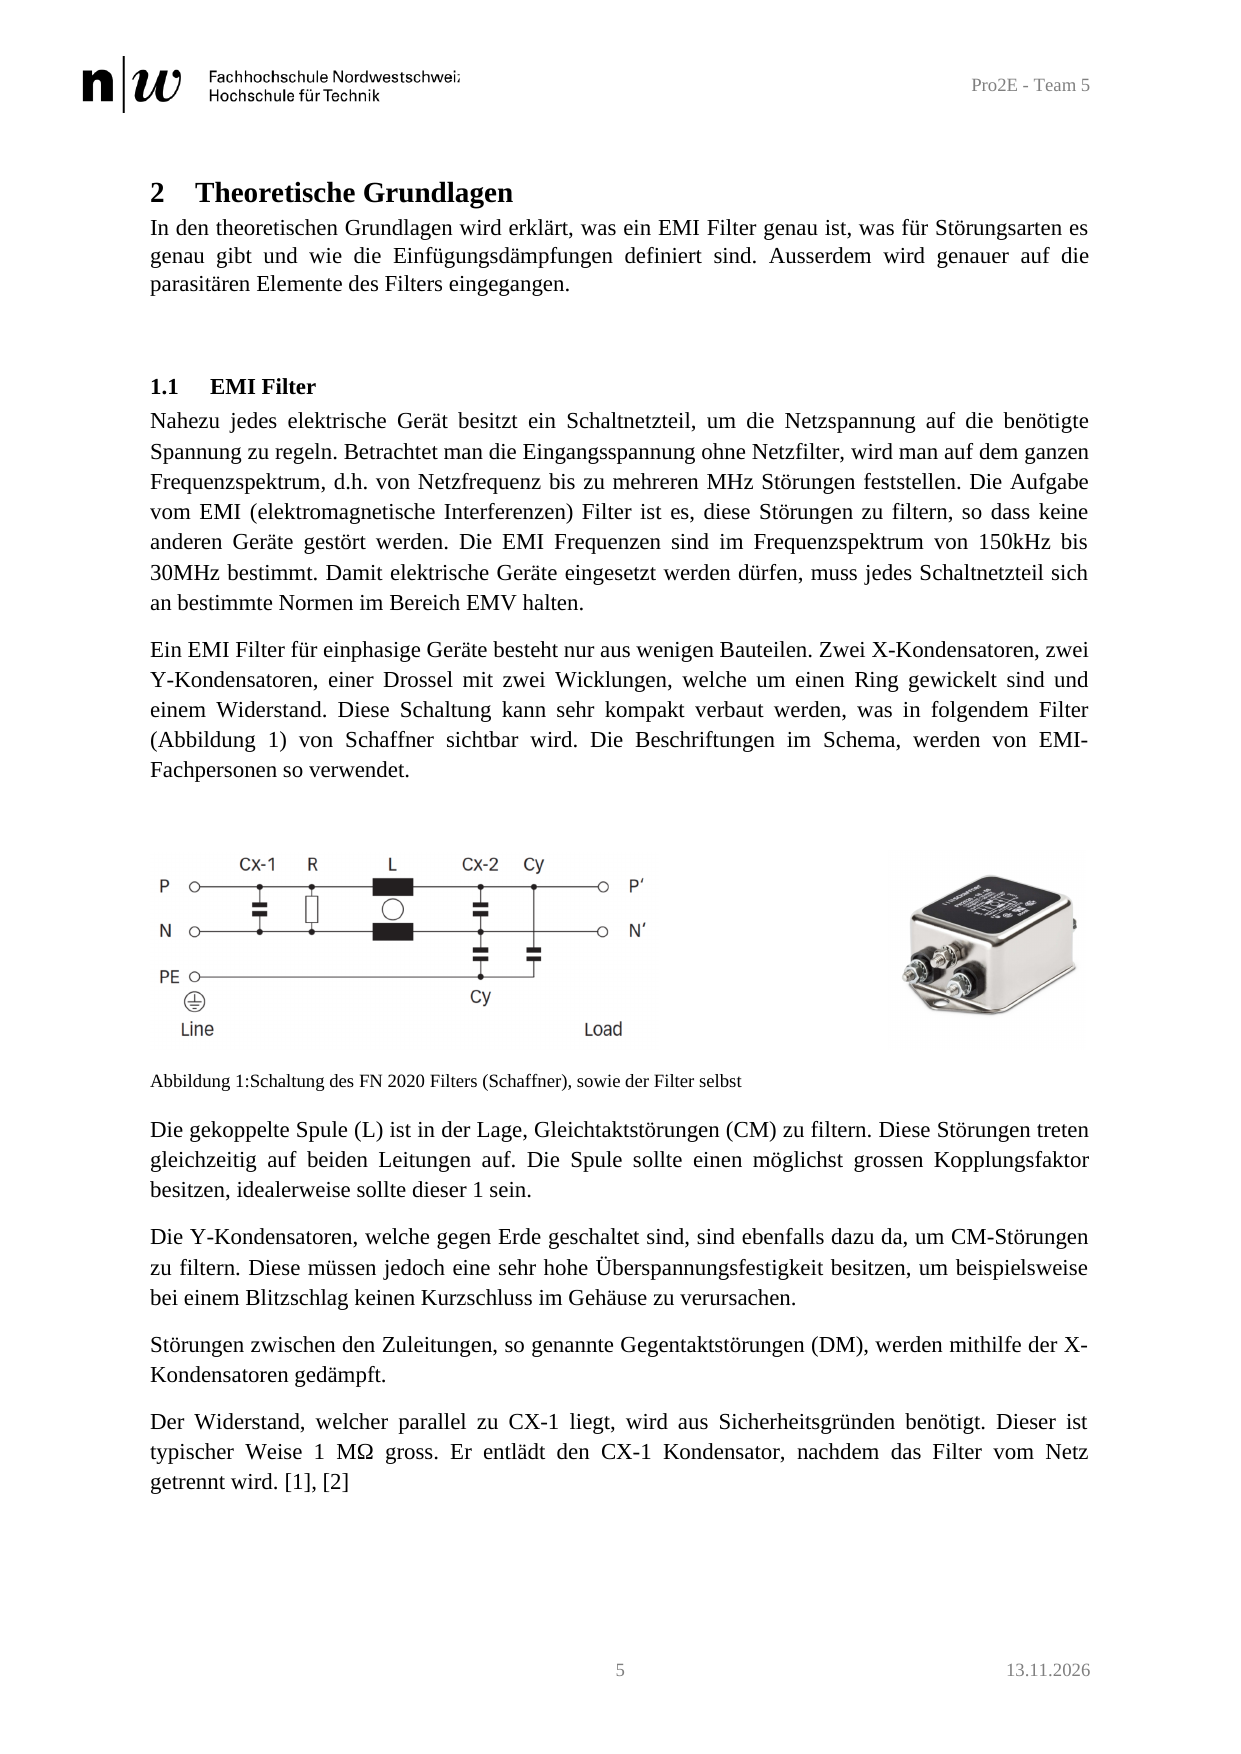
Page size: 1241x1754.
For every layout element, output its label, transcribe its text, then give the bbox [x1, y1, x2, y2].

picture [150, 852, 660, 1050]
text Der Widerstand, welcher parallel zu CX-1 liegt, wird aus Sicherheitsgründen benötigt. Dieser ist typischer Weise 1 MΩ gross. Er entlädt den CX-1 Kondensator, nachdem das Filter vom Netz getrennt wird. , [150, 1408, 1090, 1494]
text Die gekoppelte Spule (L) ist in der Lage, Gleichtaktstörungen (CM) zu filtern. Diese Störungen treten gleichzeitig auf beiden Leitungen auf. Die Spule sollte einen möglichst grossen Kopplungsfaktor besitzen, idealerweise sollte dieser 1 sein. [150, 1116, 1090, 1203]
text Ein EMI Filter für einphasige Geräte besteht nur aus wenigen Bauteilen. Zwei X-Kondensatoren, zwei Y-Kondensatoren, einer Drossel mit zwei Wicklungen, welche um einen Ring gewickelt sind und einem Widerstand. Diese Schaltung kann sehr kompakt verbaut werden, was in folgendem Filter (Abbildung 1) von Schaffner sichtbar wird. Die Beschriftungen im Schema, werden von EMI-Fachpersonen so verwendet. [150, 636, 1090, 783]
picture [81, 56, 460, 113]
subtitle Theoretische Grundlagen [150, 175, 1090, 208]
text In den theoretischen Grundlagen wird erklärt, was ein EMI Filter genau ist, was für Störungsarten es genau gibt und wie die Einfügungsdämpfungen definiert sind. Ausserdem wird genauer auf die parasitären Elemente des Filters eingegangen. [150, 213, 1090, 297]
text Störungen zwischen den Zuleitungen, so genannte Gegentaktstörungen (DM), werden mithilfe der X-Kondensatoren gedämpft. [150, 1331, 1090, 1387]
subtitle EMI Filter [150, 373, 316, 399]
picture [888, 850, 1086, 1050]
text Nahezu jedes elektrische Gerät besitzt ein Schaltnetzteil, um die Netzspannung auf die benötigte Spannung zu regeln. Betrachtet man die Eingangsspannung ohne Netzfilter, wird man auf dem ganzen Frequenzspektrum, d.h. von Netzfrequenz bis zu mehreren MHz Störungen feststellen. Die Aufgabe vom EMI (elektromagnetische Interferenzen) Filter ist es, diese Störungen zu filtern, so dass keine anderen Geräte gestört werden. Die EMI Frequenzen sind im Frequenzspektrum von 150kHz bis 30MHz bestimmt. Damit elektrische Geräte eingesetzt werden dürfen, muss jedes Schaltnetzteil sich an bestimmte Normen im Bereich EMV halten. [150, 407, 1090, 615]
text Abbildung 1:Schaltung des FN 2020 Filters (Schaffner), sowie der Filter selbst [150, 1070, 1090, 1092]
text Die Y-Kondensatoren, welche gegen Erde geschaltet sind, sind ebenfalls dazu da, um CM-Störungen zu filtern. Diese müssen jedoch eine sehr hohe Überspannungsfestigkeit besitzen, um beispielsweise bei einem Blitzschlag keinen Kurzschluss im Gehäuse zu verursachen. [150, 1223, 1090, 1310]
